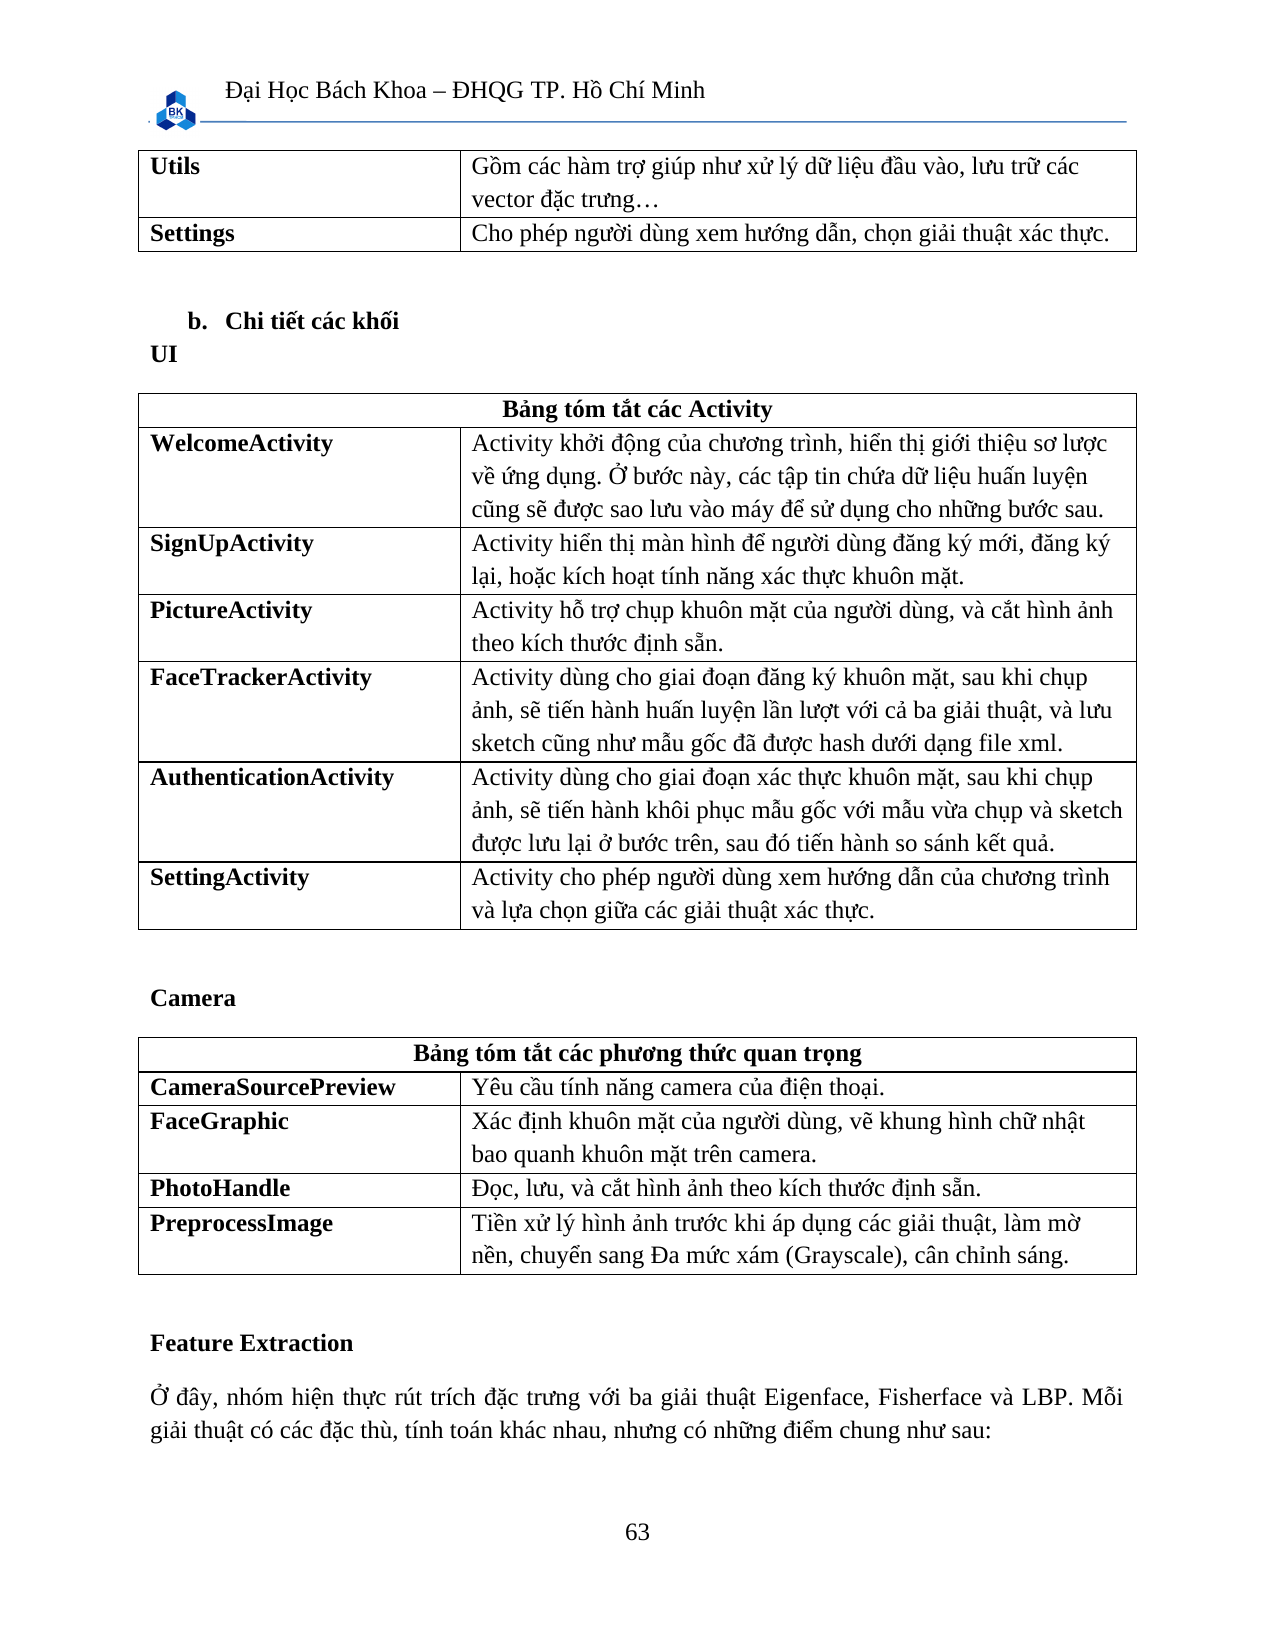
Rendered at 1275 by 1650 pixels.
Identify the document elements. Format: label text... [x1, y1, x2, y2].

table_cell Tiền xử lý hình ảnh trước khi áp dụng các giải thuật, làm mờ nền, chuyển sang Đa mức xám (Grayscale), cân chỉnh sáng. [461, 1208, 1136, 1274]
table_cell PhotoHandle [139, 1174, 460, 1207]
table_cell FaceTrackerActivity [139, 662, 460, 761]
text Feature Extraction [150, 1328, 1125, 1357]
table_cell FaceGraphic [139, 1106, 460, 1172]
table_cell Activity dùng cho giai đoạn đăng ký khuôn mặt, sau khi chụp ảnh, sẽ tiến hành huấn luyện lần lượt với cả ba giải thuật, và lưu sketch cũng như mẫu gốc đã được hash dưới dạng file xml. [461, 662, 1136, 761]
table_cell Xác định khuôn mặt của người dùng, vẽ khung hình chữ nhật bao quanh khuôn mặt trên camera. [461, 1106, 1136, 1172]
text Ở đây, nhóm hiện thực rút trích đặc trưng với ba giải thuật Eigenface, Fisherface và LBP. Mỗi giải thuật có các đặc thù, tính toán khác nhau, nhưng có những điểm chung như sau: [150, 1382, 1125, 1444]
table_cell Cho phép người dùng xem hướng dẫn, chọn giải thuật xác thực. [461, 218, 1136, 251]
table_cell Yêu cầu tính năng camera của điện thoại. [461, 1073, 1136, 1105]
table_cell PreprocessImage [139, 1208, 460, 1274]
table_cell PictureActivity [139, 595, 460, 661]
table_cell Gồm các hàm trợ giúp như xử lý dữ liệu đầu vào, lưu trữ các vector đặc trưng… [461, 151, 1136, 217]
table_cell WelcomeActivity [139, 428, 460, 527]
table_cell Activity hỗ trợ chụp khuôn mặt của người dùng, và cắt hình ảnh theo kích thước định sẵn. [461, 595, 1136, 661]
table_cell SignUpActivity [139, 528, 460, 594]
table_cell CameraSourcePreview [139, 1073, 460, 1105]
table_cell SettingActivity [139, 863, 460, 928]
table_cell Activity cho phép người dùng xem hướng dẫn của chương trình và lựa chọn giữa các giải thuật xác thực. [461, 863, 1136, 928]
table_cell Activity dùng cho giai đoạn xác thực khuôn mặt, sau khi chụp ảnh, sẽ tiến hành khôi phục mẫu gốc với mẫu vừa chụp và sketch được lưu lại ở bước trên, sau đó tiến hành so sánh kết quả. [461, 763, 1136, 861]
table_cell AuthenticationActivity [139, 763, 460, 861]
table_cell Settings [139, 218, 460, 251]
table_cell Đọc, lưu, và cắt hình ảnh theo kích thước định sẵn. [461, 1174, 1136, 1207]
table_cell Activity khởi động của chương trình, hiển thị giới thiệu sơ lược về ứng dụng. Ở bước này, các tập tin chứa dữ liệu huấn luyện cũng sẽ được sao lưu vào máy để sử dụng cho những bước sau. [461, 428, 1136, 527]
table_cell Activity hiển thị màn hình để người dùng đăng ký mới, đăng ký lại, hoặc kích hoạt tính năng xác thực khuôn mặt. [461, 528, 1136, 594]
table_header Bảng tóm tắt các Activity [139, 394, 1136, 427]
picture [150, 87, 200, 138]
table_cell Utils [139, 151, 460, 217]
text Camera [150, 983, 1125, 1012]
text UI [150, 339, 1125, 368]
subtitle Chi tiết các khối [187, 306, 1125, 335]
table_header Bảng tóm tắt các phương thức quan trọng [139, 1038, 1136, 1071]
